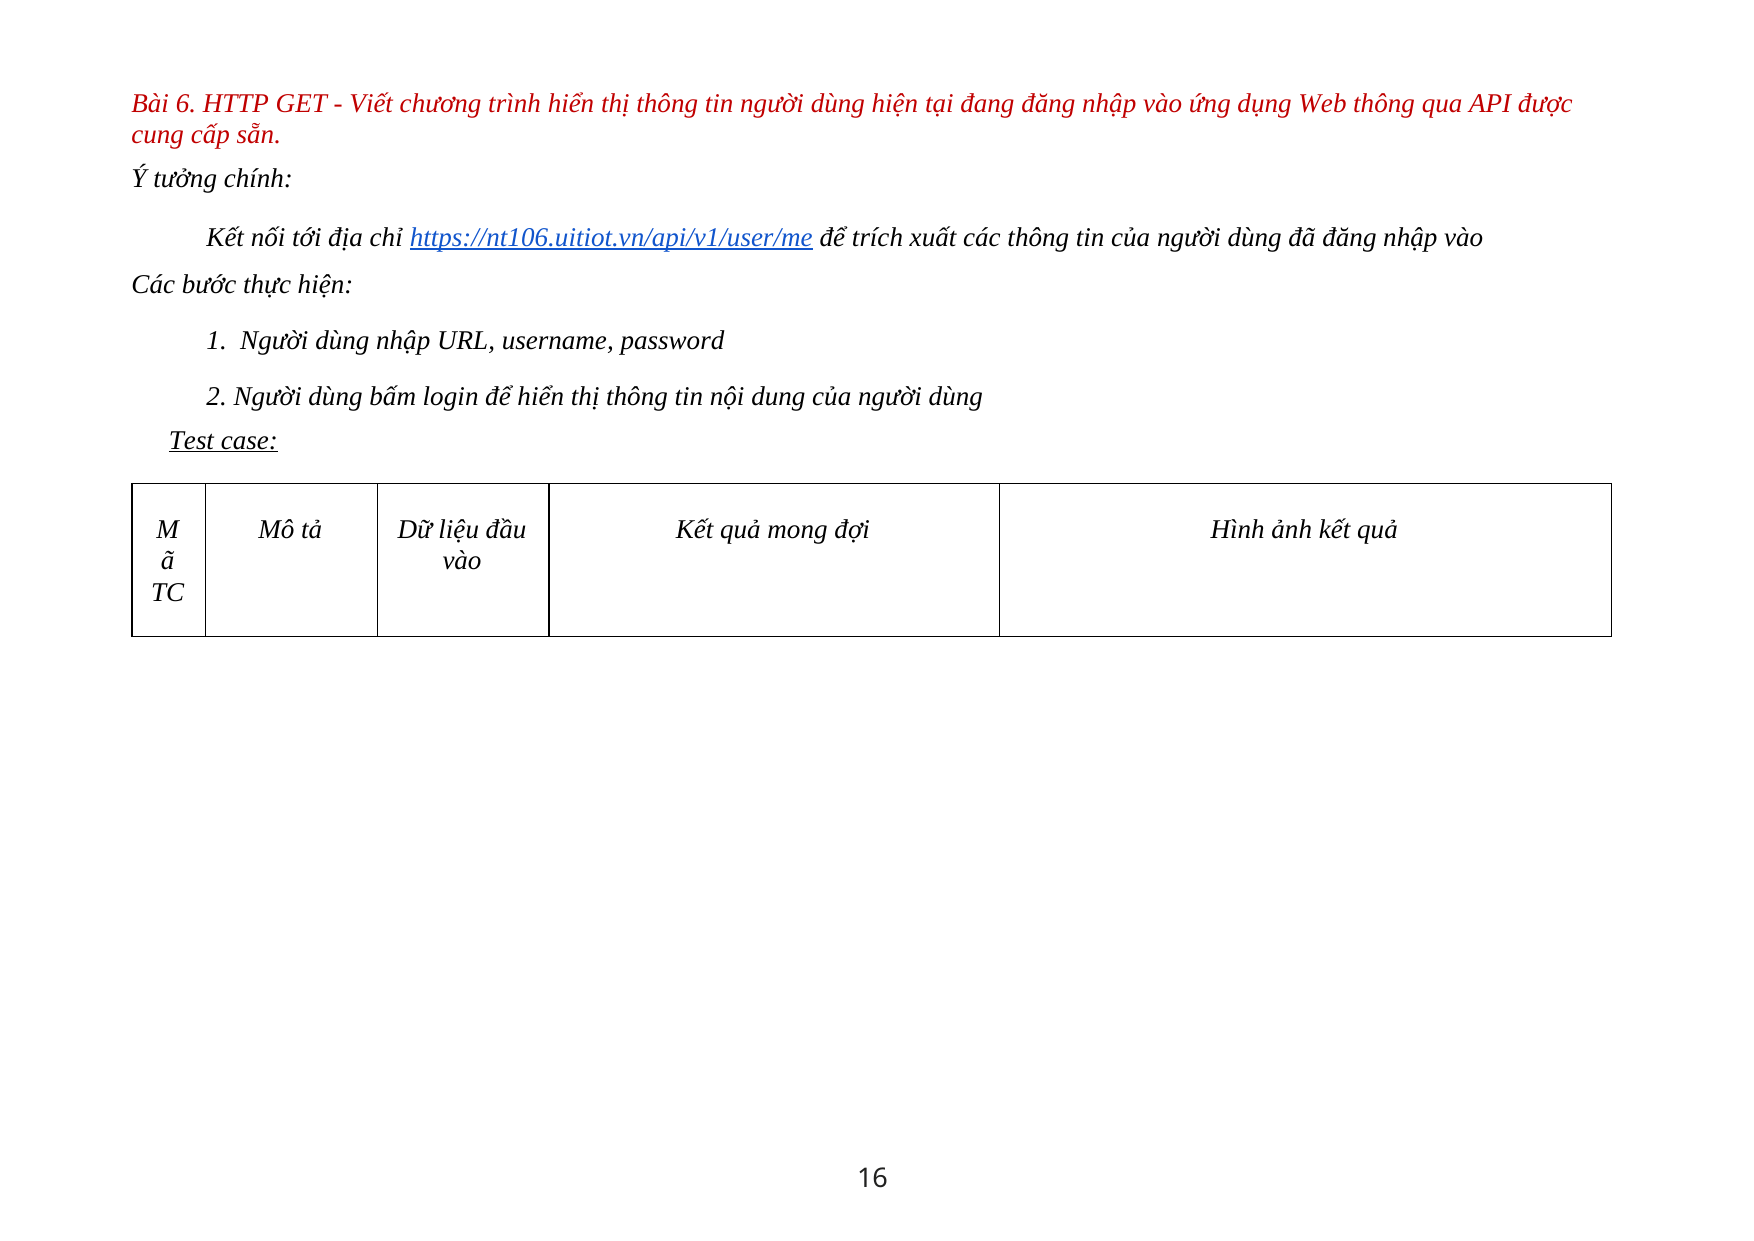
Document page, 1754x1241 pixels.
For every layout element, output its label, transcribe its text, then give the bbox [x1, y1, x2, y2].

text Các bước thực hiện: [131, 268, 1613, 299]
text 2. Người dùng bấm login để hiển thị thông tin nội dung của người dùng [131, 380, 1613, 411]
text 1. Người dùng nhập URL, username, password [131, 324, 1613, 355]
text Ý tưởng chính: [131, 162, 1613, 193]
text Test case: [169, 424, 1613, 455]
text Kết nối tới địa chỉ https://nt106.uitiot.vn/api/v1/user/me để trích xuất các thông tin của người dùng đã đăng nhập vào [131, 221, 1613, 252]
table_header Dữ liệu đầu vào [378, 484, 548, 636]
table_header Mô tả [206, 484, 377, 636]
table_header Mã TC [133, 484, 205, 636]
text Bài 6. HTTP GET - Viết chương trình hiển thị thông tin người dùng hiện tại đang đăng nhập vào ứng dụng Web thông qua API được cung cấp sẵn. [131, 87, 1613, 149]
table_header Kết quả mong đợi [550, 484, 999, 636]
table_header Hình ảnh kết quả [1000, 484, 1611, 636]
